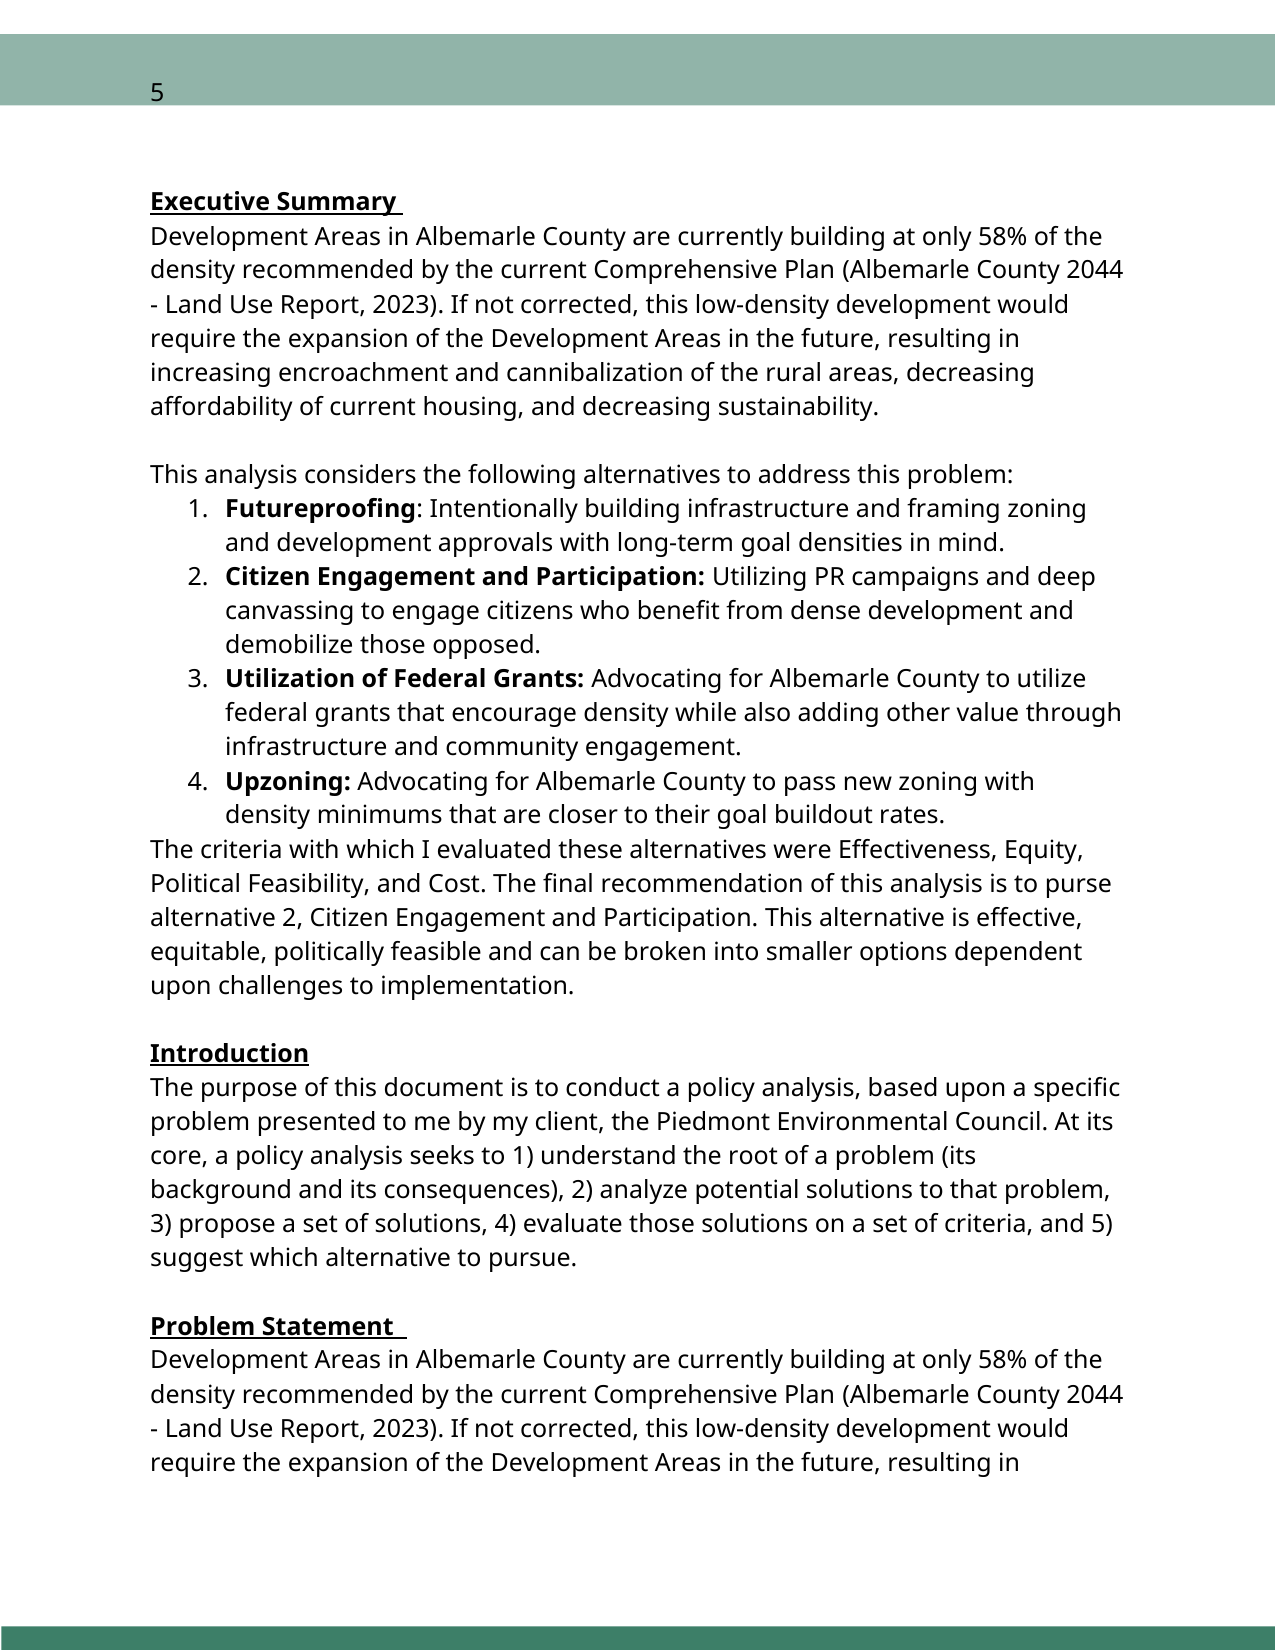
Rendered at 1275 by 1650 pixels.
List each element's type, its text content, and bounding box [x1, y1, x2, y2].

list Futureproofing: Intentionally building infrastructure and framing zoning and development approvals with long-term goal densities in mind. [187, 491, 1125, 559]
text The criteria with which I evaluated these alternatives were Effectiveness, Equity, Political Feasibility, and Cost. The final recommendation of this analysis is to purse alternative 2, Citizen Engagement and Participation. This alternative is effective, equitable, politically feasible and can be broken into smaller options dependent upon challenges to implementation. [150, 831, 1125, 1002]
text This analysis considers the following alternatives to address this problem: [150, 457, 1125, 491]
text Problem Statement [150, 1308, 1125, 1342]
list Upzoning: Advocating for Albemarle County to pass new zoning with density minimums that are closer to their goal buildout rates. [187, 763, 1125, 831]
list Citizen Engagement and Participation: Utilizing PR campaigns and deep canvassing to engage citizens who benefit from dense development and demobilize those opposed. [187, 559, 1125, 661]
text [150, 1342, 1125, 1478]
text Introduction [150, 1036, 1125, 1070]
text The purpose of this document is to conduct a policy analysis, based upon a specific problem presented to me by my client, the Piedmont Environmental Council. At its core, a policy analysis seeks to 1) understand the root of a problem (its background and its consequences), 2) analyze potential solutions to that problem, 3) propose a set of solutions, 4) evaluate those solutions on a set of criteria, and 5) suggest which alternative to pursue. [150, 1070, 1125, 1274]
list Utilization of Federal Grants: Advocating for Albemarle County to utilize federal grants that encourage density while also adding other value through infrastructure and community engagement. [187, 661, 1125, 763]
text Executive Summary [150, 184, 1125, 218]
